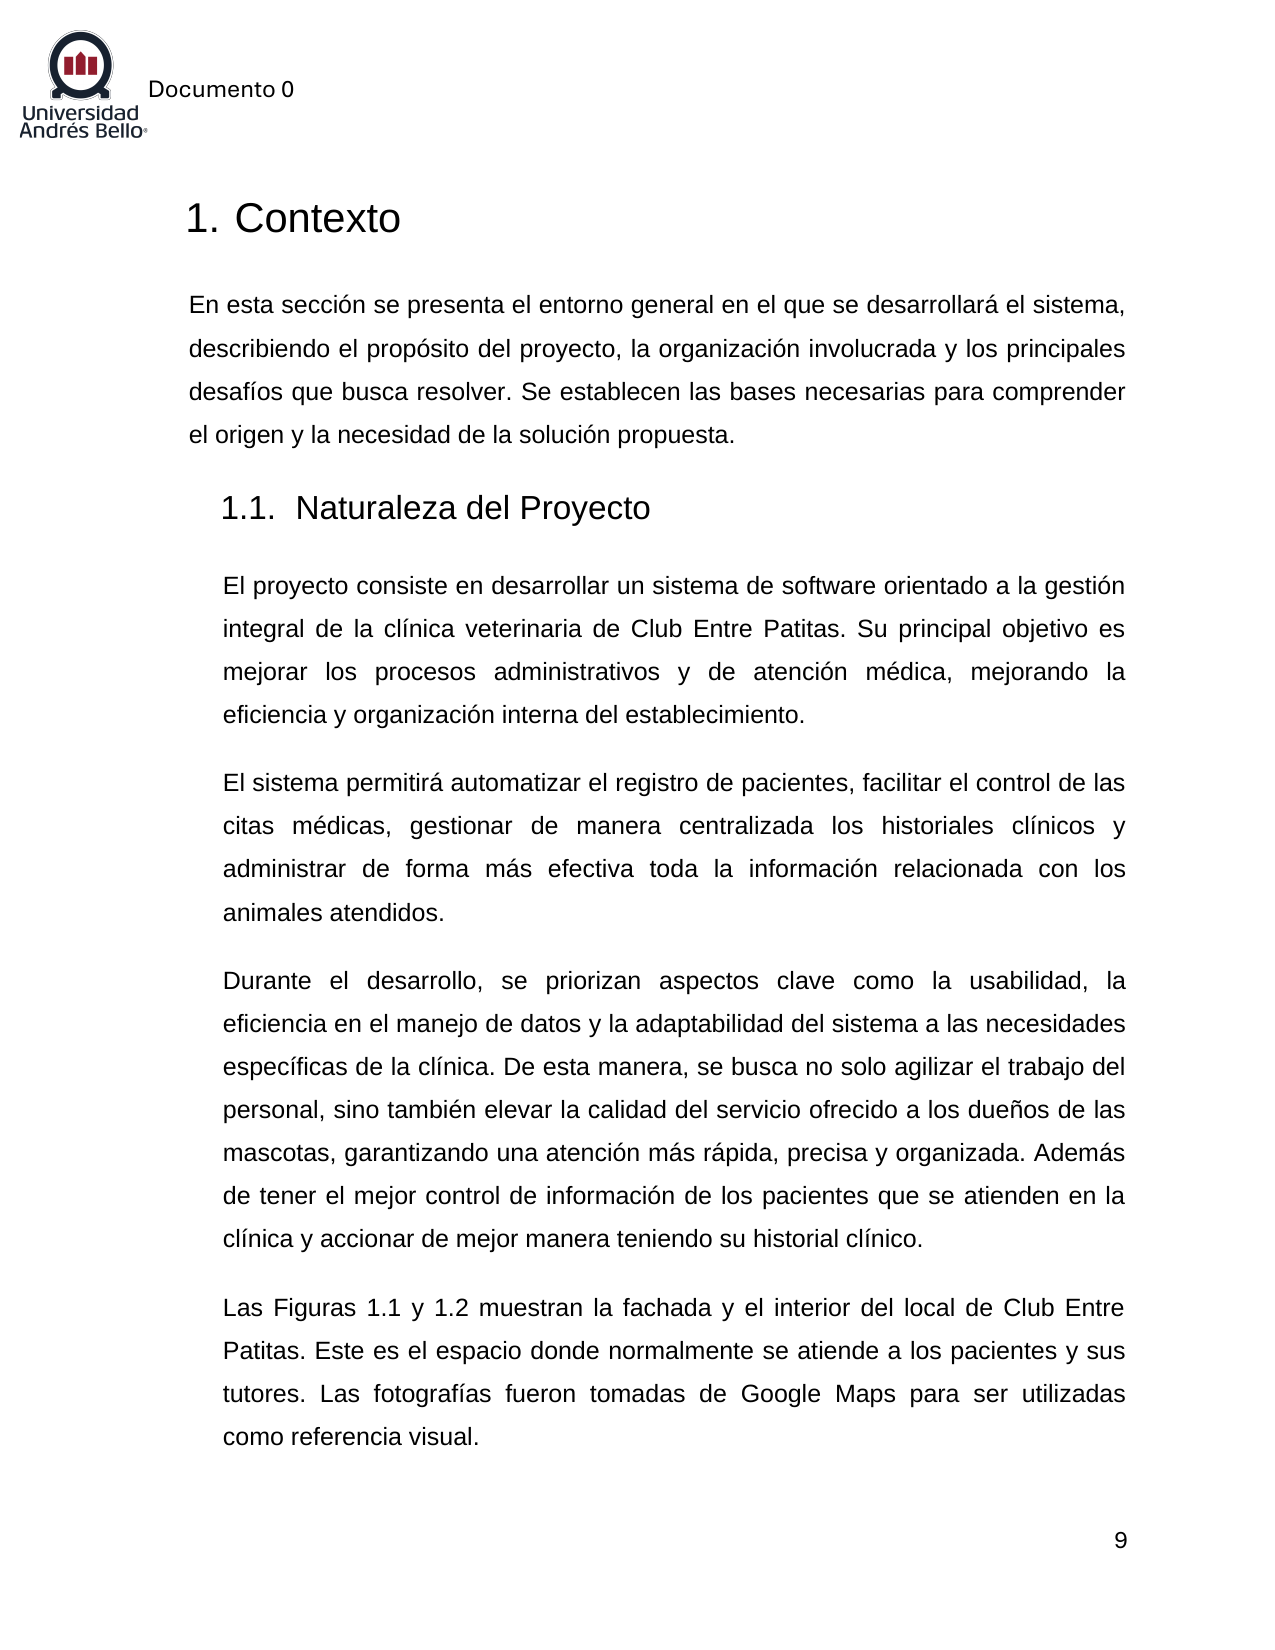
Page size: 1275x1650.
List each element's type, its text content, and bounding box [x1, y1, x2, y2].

text En esta sección se presenta el entorno general en el que se desarrollará el sistema, describiendo el propósito del proyecto, la organización involucrada y los principales desafíos que busca resolver. Se establecen las bases necesarias para comprender el origen y la necesidad de la solución propuesta. [188, 291, 1127, 449]
text Durante el desarrollo, se priorizan aspectos clave como la usabilidad, la eficiencia en el manejo de datos y la adaptabilidad del sistema a las necesidades específicas de la clínica. De esta manera, se busca no solo agilizar el trabajo del personal, sino también elevar la calidad del servicio ofrecido a los dueños de las mascotas, garantizando una atención más rápida, precisa y organizada. Además de tener el mejor control de información de los pacientes que se atienden en la clínica y accionar de mejor manera teniendo su historial clínico. [223, 966, 1127, 1253]
text El sistema permitirá automatizar el registro de pacientes, facilitar el control de las citas médicas, gestionar de manera centralizada los historiales clínicos y administrar de forma más efectiva toda la información relacionada con los animales atendidos. [223, 768, 1127, 926]
picture [19, 30, 148, 138]
text El proyecto consiste en desarrollar un sistema de software orientado a la gestión integral de la clínica veterinaria de Club Entre Patitas. Su principal objetivo es mejorar los procesos administrativos y de atención médica, mejorando la eficiencia y organización interna del establecimiento. [223, 571, 1127, 729]
text Las Figuras 1.1 y 1.2 muestran la fachada y el interior del local de Club Entre Patitas. Este es el espacio donde normalmente se atiende a los pacientes y sus tutores. Las fotografías fueron tomadas de Google Maps para ser utilizadas como referencia visual. [223, 1292, 1127, 1451]
subtitle Naturaleza del Proyecto [220, 488, 1127, 526]
subtitle Contexto [185, 194, 1127, 242]
